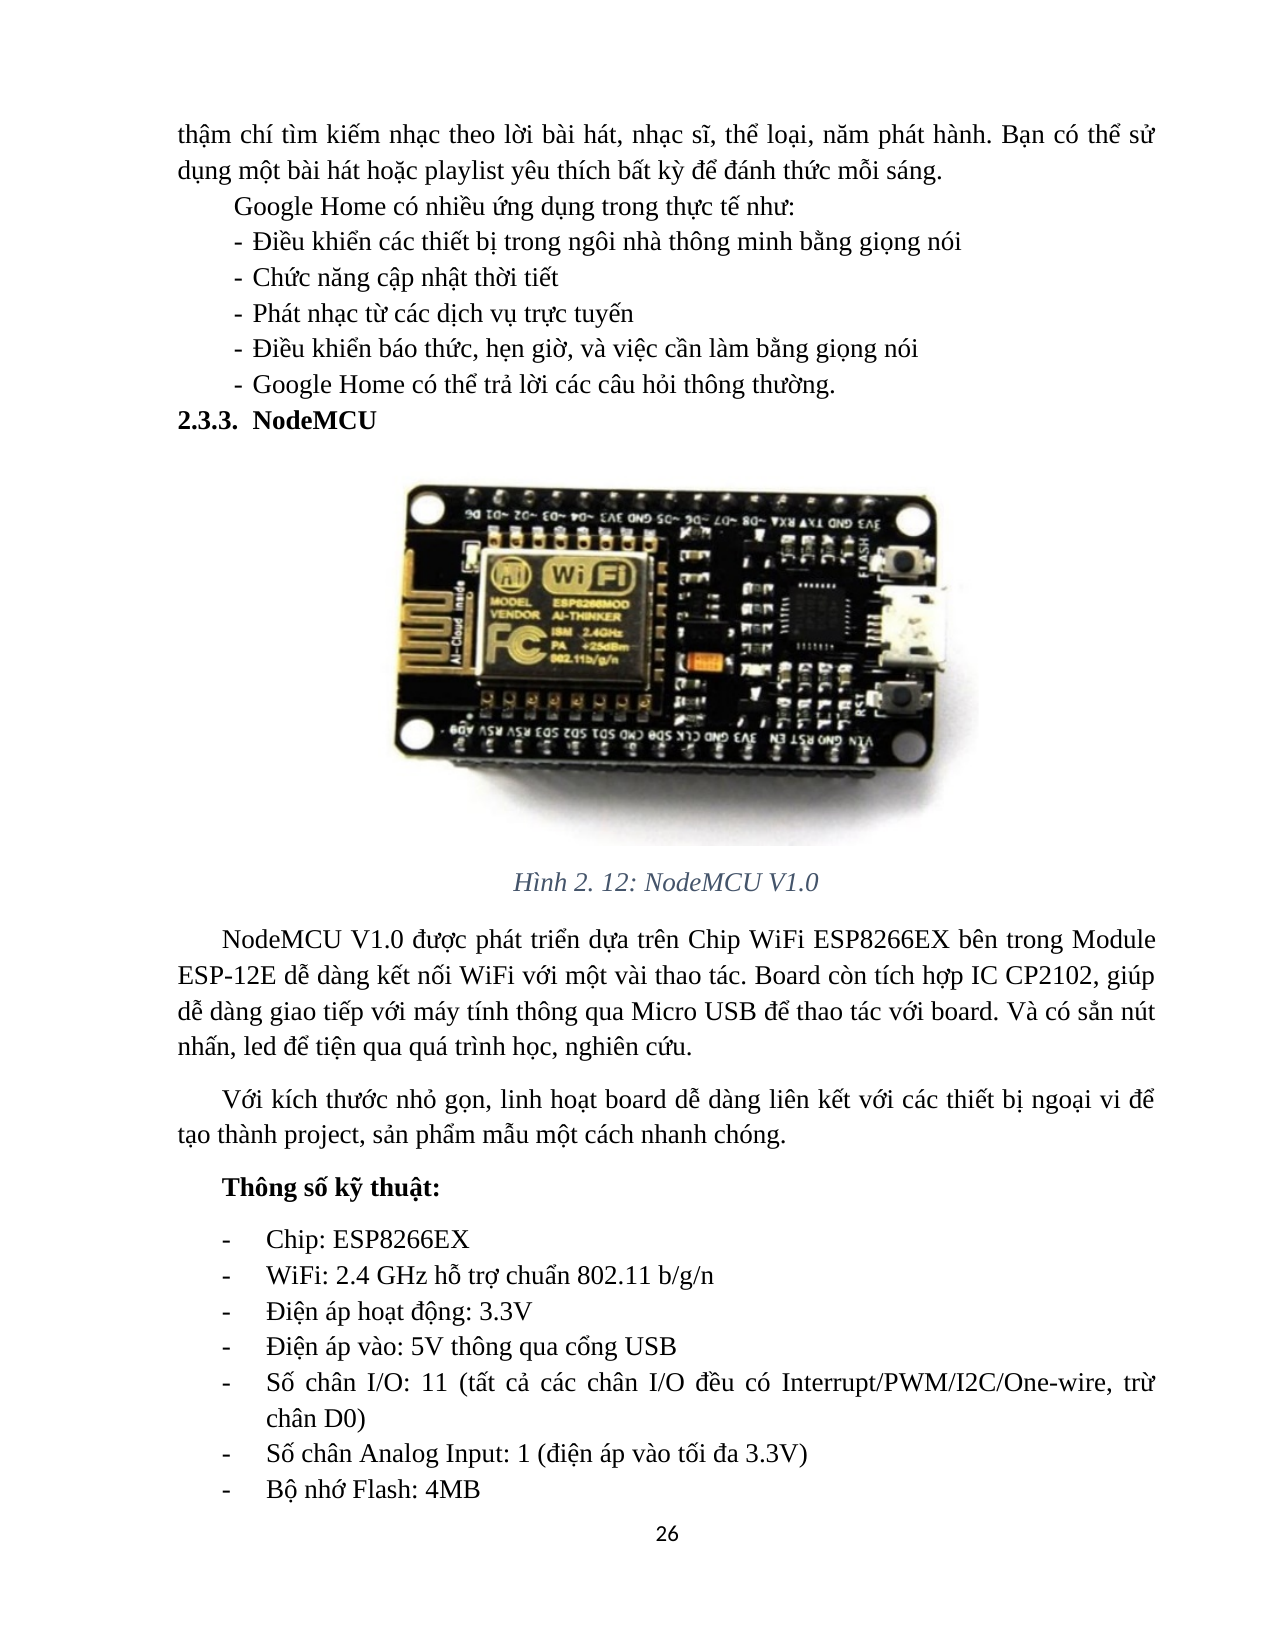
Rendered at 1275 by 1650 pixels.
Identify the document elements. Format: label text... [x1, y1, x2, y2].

list Phát nhạc từ các dịch vụ trực tuyến [233, 297, 1157, 328]
list Điện áp hoạt động: 3.3V [222, 1295, 1157, 1326]
list Điều khiển báo thức, hẹn giờ, và việc cần làm bằng giọng nói [233, 332, 1157, 364]
list WiFi: 2.4 GHz hỗ trợ chuẩn 802.11 b/g/n [222, 1259, 1157, 1290]
list NodeMCU [177, 404, 1157, 435]
list Bộ nhớ Flash: 4MB [222, 1473, 1157, 1504]
picture [355, 439, 979, 846]
list Chức năng cập nhật thời tiết [233, 261, 1157, 292]
list Google Home có thể trả lời các câu hỏi thông thường. [233, 368, 1157, 399]
text NodeMCU V1.0 được phát triển dựa trên Chip WiFi ESP8266EX bên trong Module ESP-12E dễ dàng kết nối WiFi với một vài thao tác. Board còn tích hợp IC CP2102, giúp dễ dàng giao tiếp với máy tính thông qua Micro USB để thao tác với board. Và có sẳn nút nhấn, led để tiện qua quá trình học, nghiên cứu. [177, 923, 1157, 1061]
list Google Home có nhiều ứng dụng trong thực tế như: [177, 189, 1157, 221]
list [177, 118, 1157, 185]
text Thông số kỹ thuật: [177, 1171, 1157, 1202]
list Điều khiển các thiết bị trong ngôi nhà thông minh bằng giọng nói [177, 225, 1157, 256]
list Chip: ESP8266EX [222, 1223, 1157, 1254]
list Điện áp vào: 5V thông qua cổng USB [222, 1330, 1157, 1362]
list Số chân Analog Input: 1 (điện áp vào tối đa 3.3V) [222, 1438, 1157, 1469]
text Với kích thước nhỏ gọn, linh hoạt board dễ dàng liên kết với các thiết bị ngoại vi để tạo thành project, sản phẩm mẫu một cách nhanh chóng. [177, 1083, 1157, 1149]
list Số chân I/O: 11 (tất cả các chân I/O đều có Interrupt/PWM/I2C/One-wire, trừ chân D0) [222, 1366, 1157, 1433]
